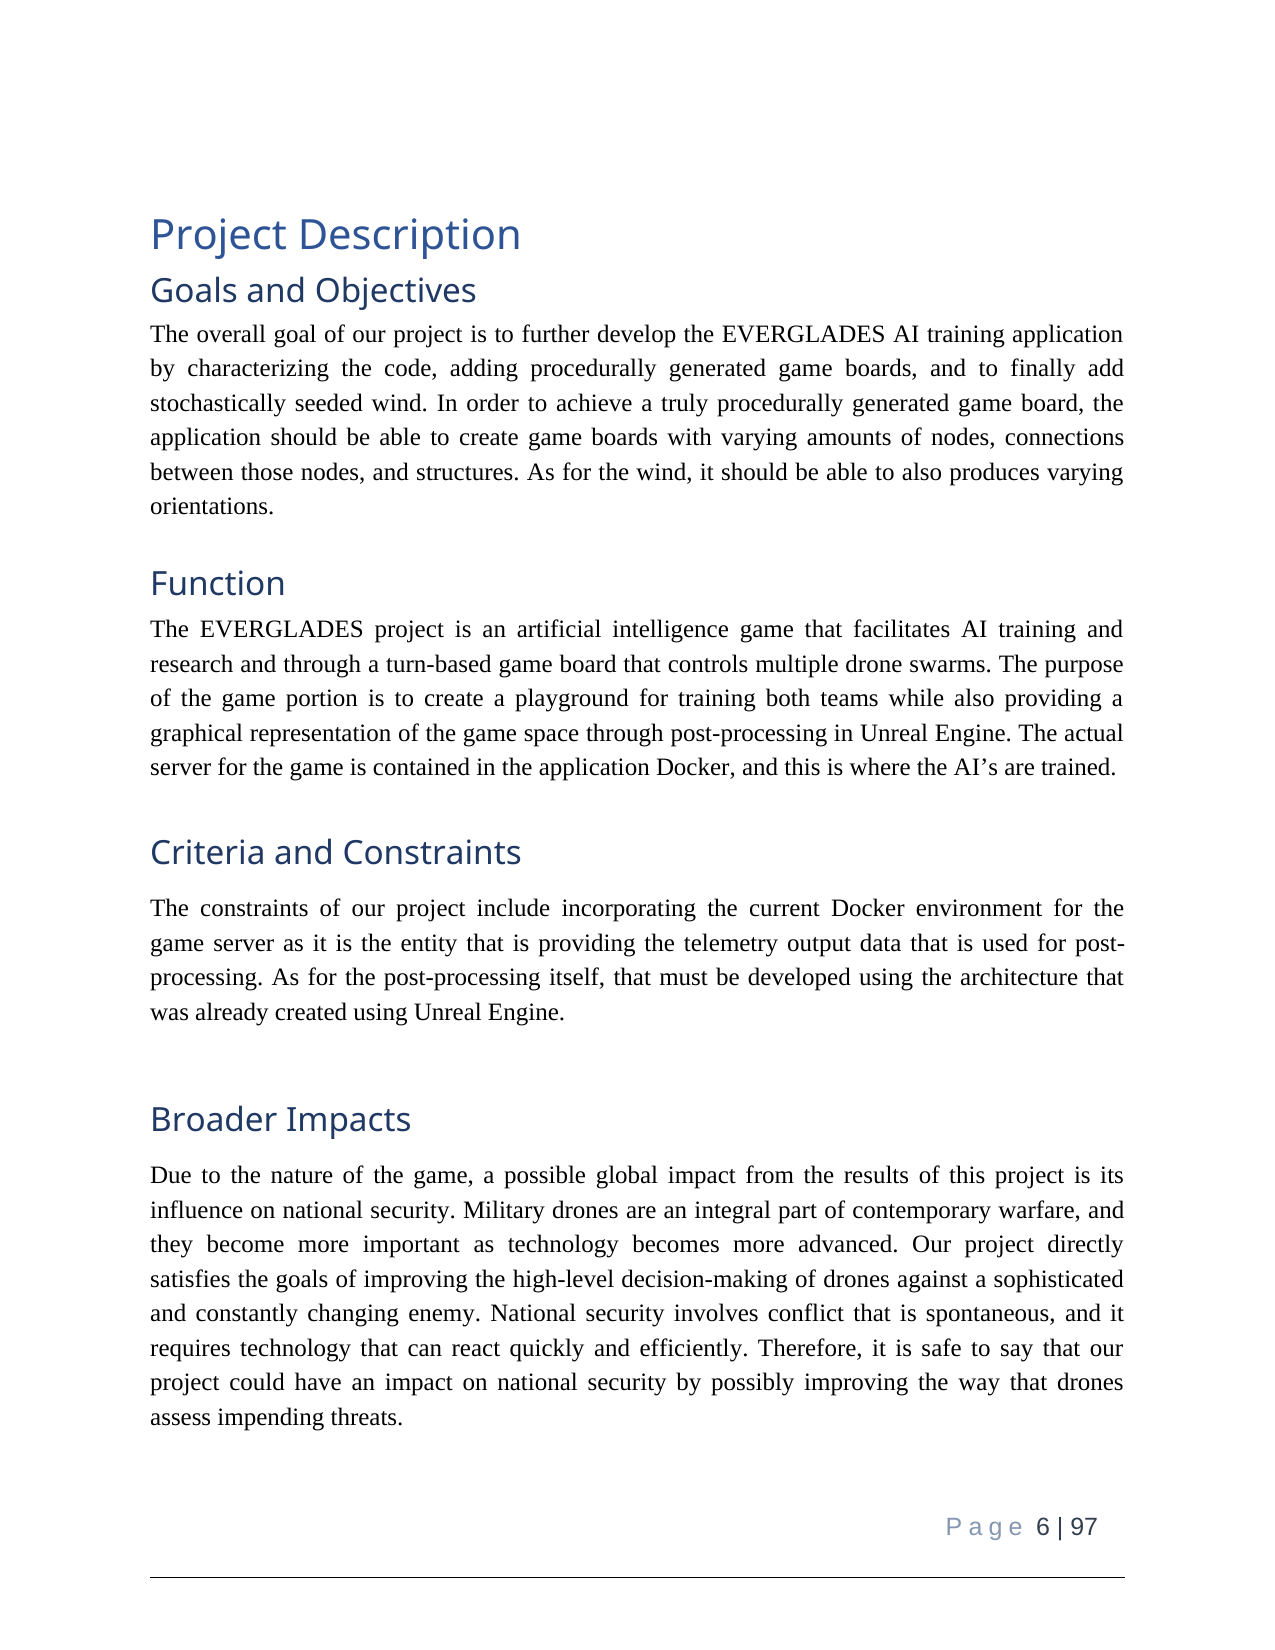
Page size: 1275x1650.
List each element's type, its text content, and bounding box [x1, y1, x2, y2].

subtitle Criteria and Constraints [150, 828, 1125, 874]
subtitle Project Description [150, 205, 1125, 262]
text The EVERGLADES project is an artificial intelligence game that facilitates AI training and research and through a turn-based game board that controls multiple drone swarms. The purpose of the game portion is to create a playground for training both teams while also providing a graphical representation of the game space through post-processing in Unreal Engine. The actual server for the game is contained in the application Docker, and this is where the AI’s are trained. [150, 614, 1125, 781]
text The overall goal of our project is to further develop the EVERGLADES AI training application by characterizing the code, adding procedurally generated game boards, and to finally add stochastically seeded wind. In order to achieve a truly procedurally generated game board, the application should be able to create game boards with varying amounts of nodes, connections between those nodes, and structures. As for the wind, it should be able to also produces varying orientations. [150, 319, 1125, 520]
text Function [150, 560, 1125, 605]
subtitle Broader Impacts [150, 1096, 1125, 1141]
text Due to the nature of the game, a possible global impact from the results of this project is its influence on national security. Military drones are an integral part of contemporary warfare, and they become more important as technology becomes more advanced. Our project directly satisfies the goals of improving the high-level decision-making of drones against a sophisticated and constantly changing enemy. National security involves conflict that is spontaneous, and it requires technology that can react quickly and efficiently. Therefore, it is safe to say that our project could have an impact on national security by possibly improving the way that drones assess impending threats. [150, 1161, 1125, 1431]
subtitle Goals and Objectives [150, 266, 1125, 312]
text The constraints of our project include incorporating the current Docker environment for the game server as it is the entity that is providing the telemetry output data that is used for post-processing. As for the post-processing itself, that must be developed using the architecture that was already created using Unreal Engine. [150, 893, 1125, 1025]
